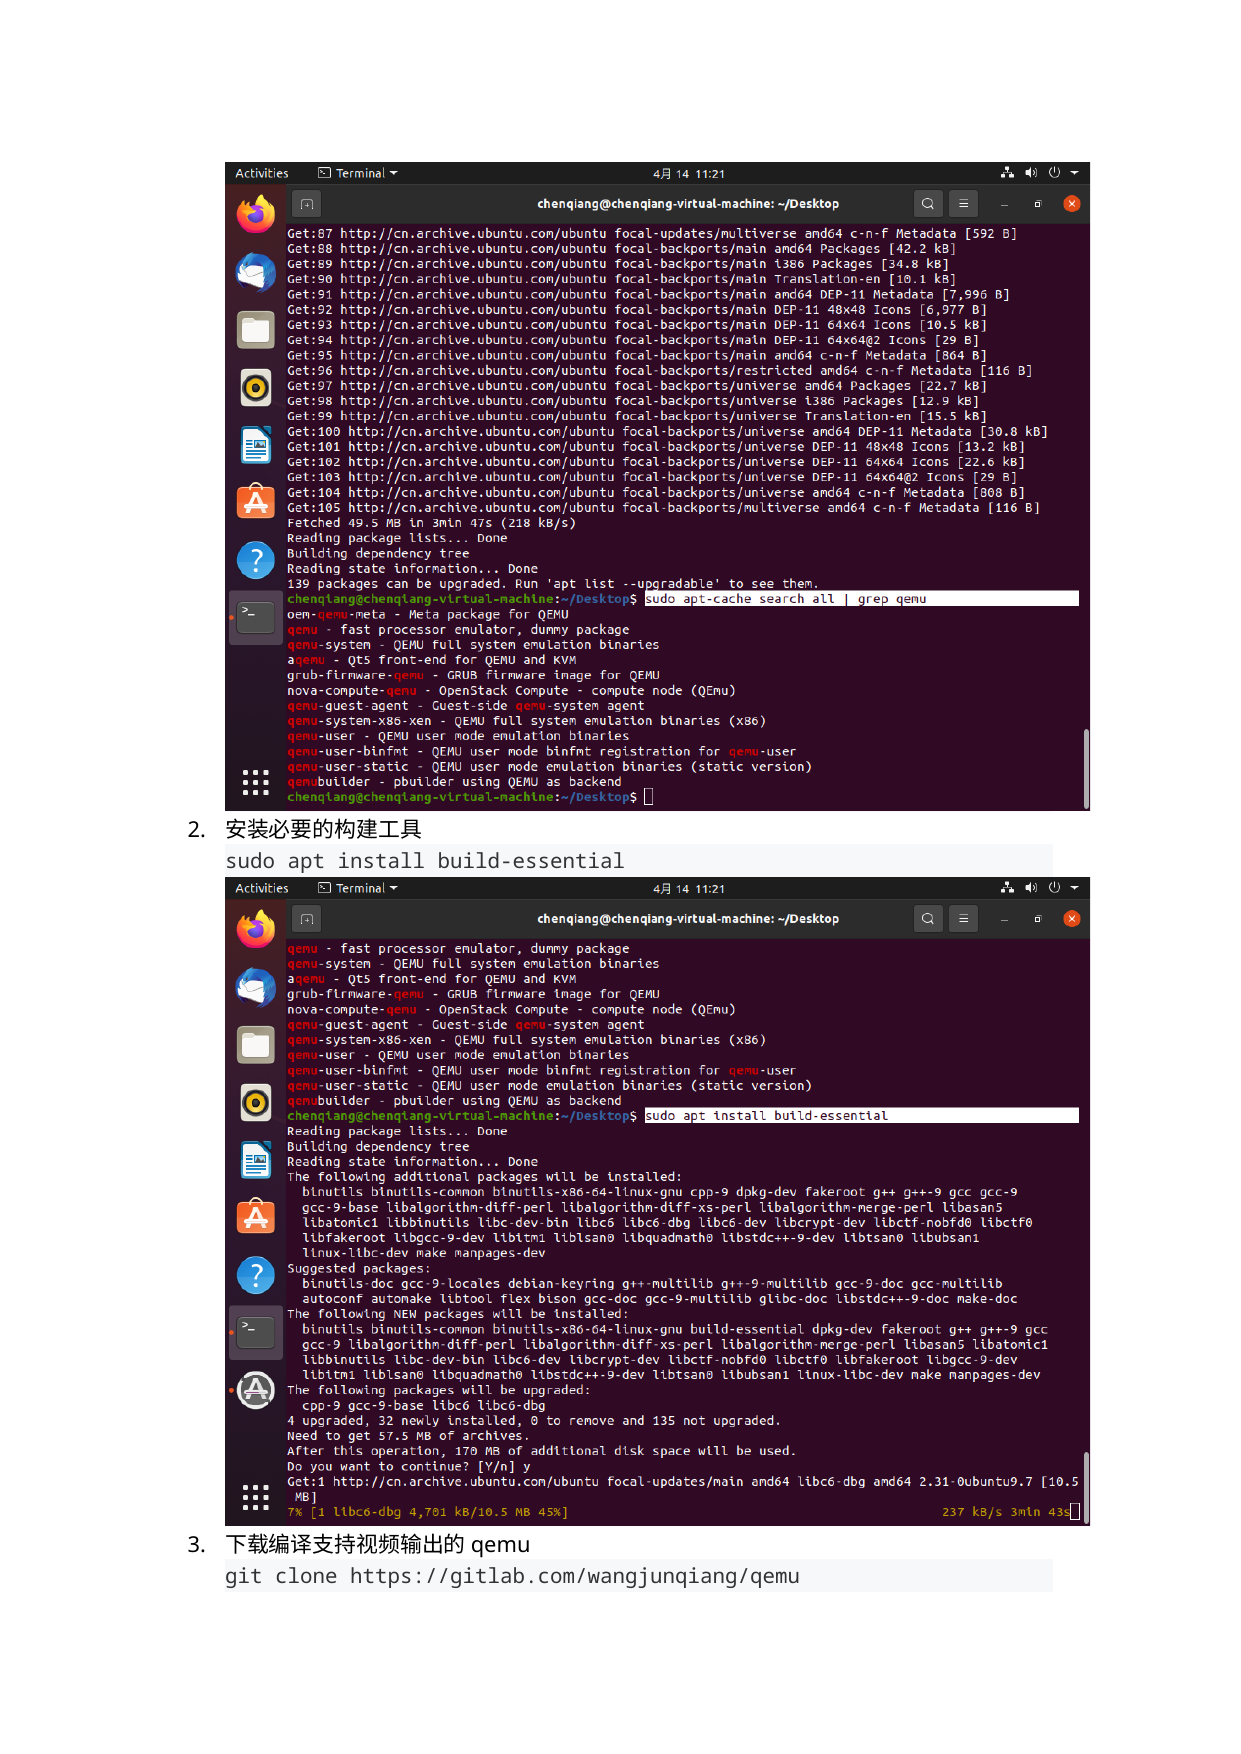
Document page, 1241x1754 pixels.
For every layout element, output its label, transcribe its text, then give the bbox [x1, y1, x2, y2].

text git clone https://gitlab.com/wangjunqiang/qemu [225, 1559, 1053, 1592]
text sudo apt install build-essential [225, 844, 1053, 877]
picture [225, 877, 1091, 1526]
picture [225, 162, 1091, 811]
list 下载编译支持视频输出的 qemu [187, 1527, 1053, 1559]
list 安装必要的构建工具 [187, 812, 1053, 844]
